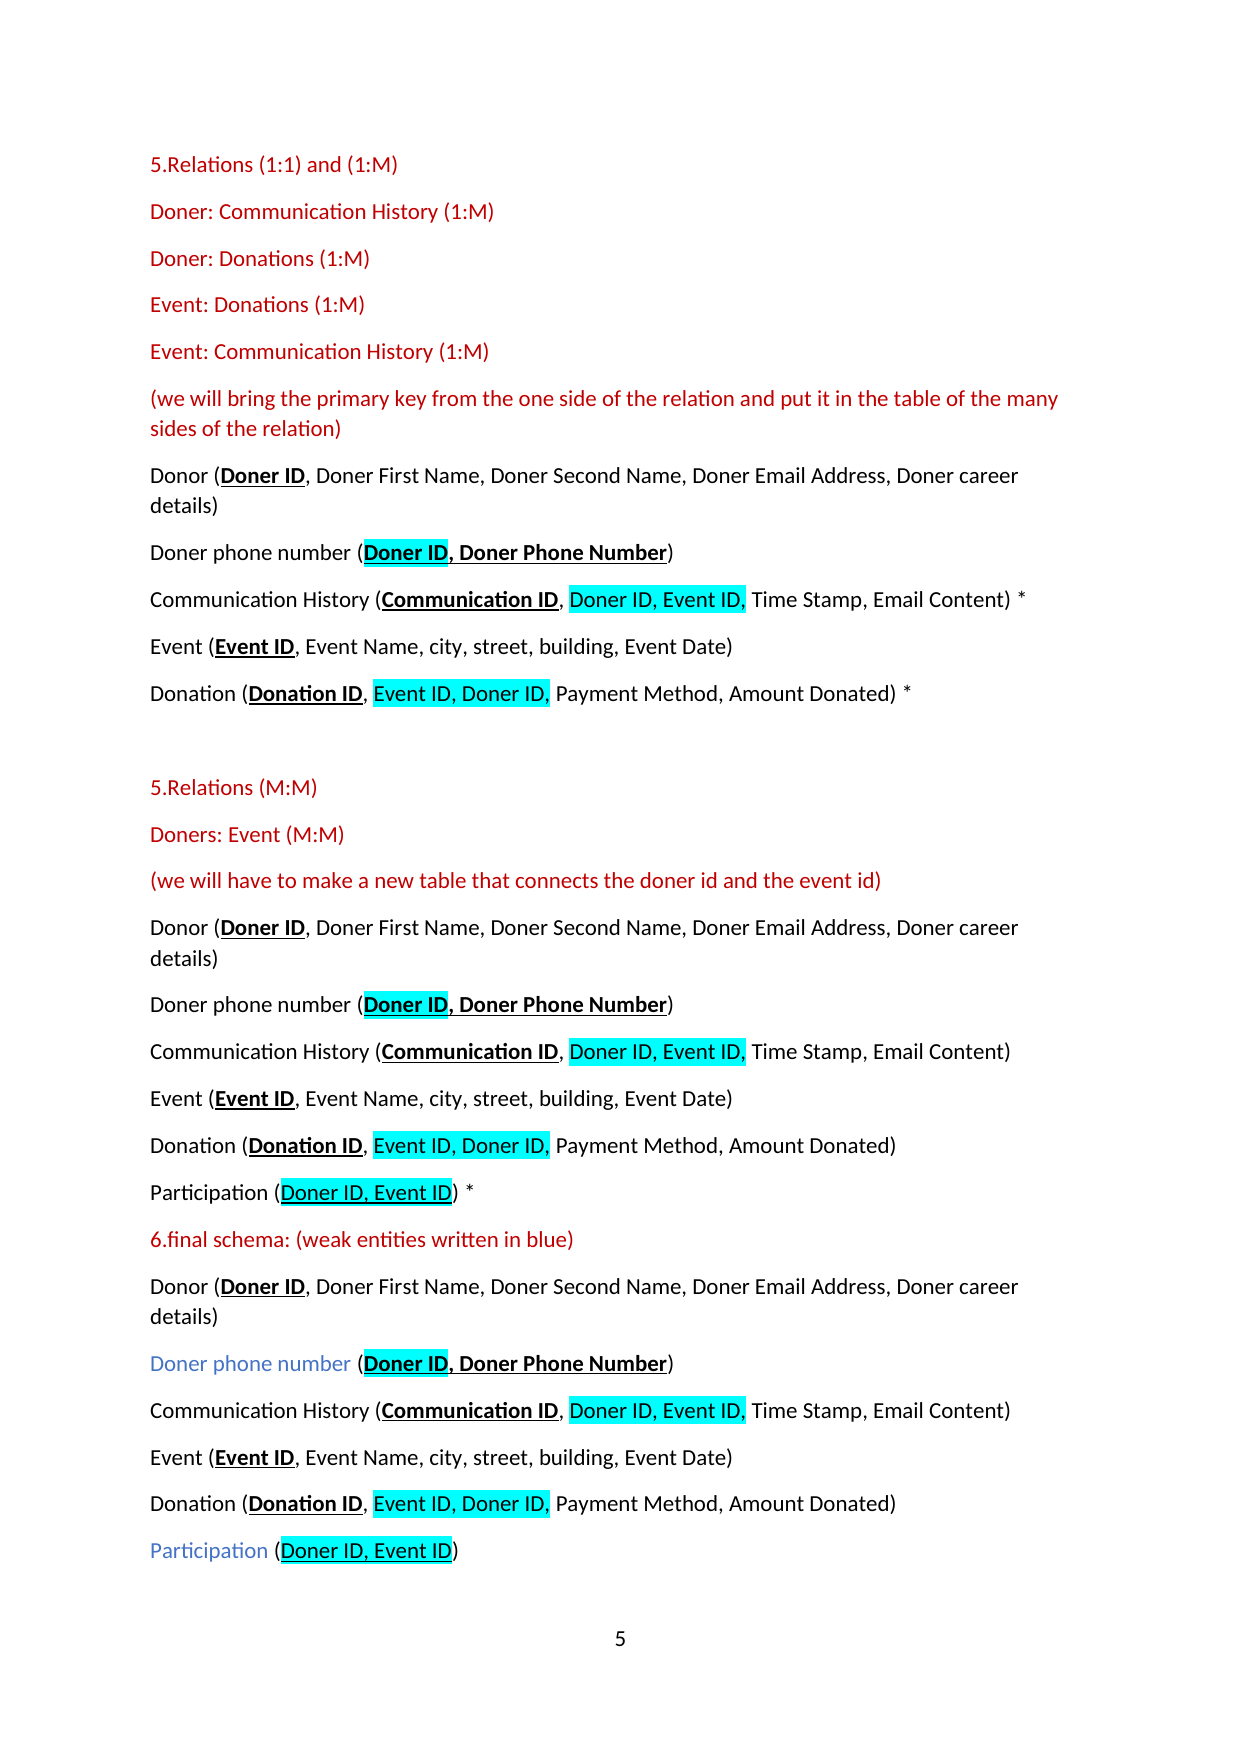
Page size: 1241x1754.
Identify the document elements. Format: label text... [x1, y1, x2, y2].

text Donation (Donation ID, Event ID, Doner ID, Payment Method, Amount Donated) * [150, 679, 373, 707]
text Doner phone number (Doner ID, Doner Phone Number) [448, 991, 1090, 1019]
text 5.Relations (M:M) [150, 773, 1090, 801]
text Doner phone number (Doner ID, Doner Phone Number) [448, 1349, 1090, 1377]
text Doner phone number (Doner ID, Doner Phone Number) [150, 991, 364, 1019]
text Participation (Doner ID, Event ID) * [452, 1178, 1090, 1206]
text Participation (Doner ID, Event ID) * [150, 1178, 281, 1206]
text Communication History (Communication ID, Doner ID, Event ID, Time Stamp, Email Content) [746, 1396, 1090, 1424]
text Event (Event ID, Event Name, city, street, building, Event Date) [150, 632, 1090, 660]
text Doner: Donations (1:M) [150, 244, 1090, 272]
text Communication History (Communication ID, Doner ID, Event ID, Time Stamp, Email Content) * [150, 585, 569, 613]
text Doner: Communication History (1:M) [150, 197, 1090, 225]
text Doner phone number (Doner ID, Doner Phone Number) [150, 538, 1090, 567]
text Donation (Donation ID, Event ID, Doner ID, Payment Method, Amount Donated) [150, 1131, 373, 1159]
text Event (Event ID, Event Name, city, street, building, Event Date) [150, 1443, 1090, 1471]
text Donation (Donation ID, Event ID, Doner ID, Payment Method, Amount Donated) * [550, 679, 1090, 707]
text (we will bring the primary key from the one side of the relation and put it in the table of the many sides of the relation) [150, 384, 1090, 443]
text (we will have to make a new table that connects the doner id and the event id) [150, 867, 1090, 895]
text Doners: Event (M:M) [150, 820, 1090, 848]
text Event: Communication History (1:M) [150, 337, 1090, 366]
text Communication History (Communication ID, Doner ID, Event ID, Time Stamp, Email Content) * [746, 585, 1090, 613]
text Event: Donations (1:M) [150, 291, 1090, 319]
text Event (Event ID, Event Name, city, street, building, Event Date) [150, 1084, 1090, 1112]
text 6.final schema: (weak entities written in blue) [150, 1225, 1090, 1253]
text Donor (Doner ID, Doner First Name, Doner Second Name, Doner Email Address, Doner career details) [150, 1272, 1090, 1330]
text Donor (Doner ID, Doner First Name, Doner Second Name, Doner Email Address, Doner career details) [150, 461, 1090, 520]
text Communication History (Communication ID, Doner ID, Event ID, Time Stamp, Email Content) [150, 1037, 1090, 1066]
text Donor (Doner ID, Doner First Name, Doner Second Name, Doner Email Address, Doner career details) [150, 913, 1090, 972]
text Participation (Doner ID, Event ID) [452, 1536, 1090, 1564]
text Donation (Donation ID, Event ID, Doner ID, Payment Method, Amount Donated) [550, 1131, 1090, 1159]
text Donation (Donation ID, Event ID, Doner ID, Payment Method, Amount Donated) [150, 1489, 1090, 1518]
text Doner phone number (Doner ID, Doner Phone Number) [150, 1349, 364, 1377]
text Participation (Doner ID, Event ID) [150, 1536, 281, 1564]
text Communication History (Communication ID, Doner ID, Event ID, Time Stamp, Email Content) [150, 1396, 569, 1424]
text 5.Relations (1:1) and (1:M) [150, 150, 1090, 178]
